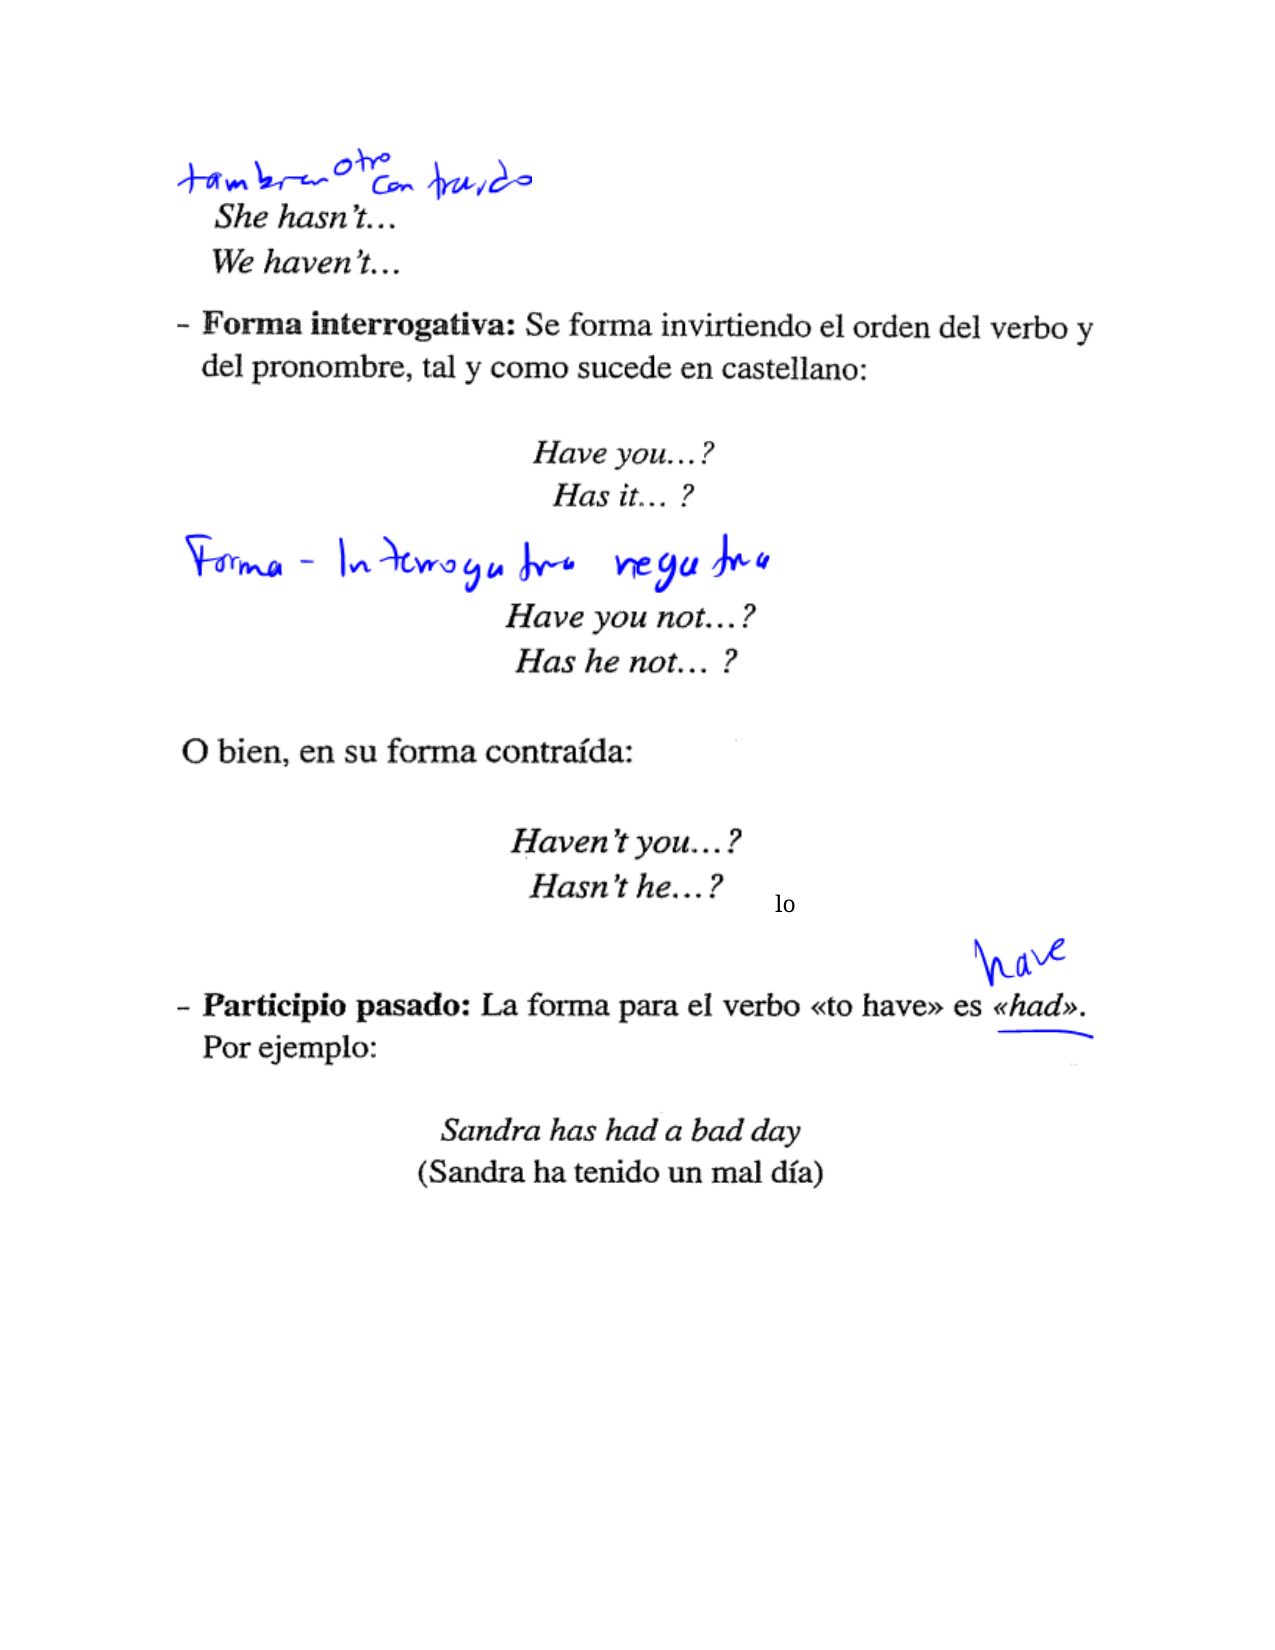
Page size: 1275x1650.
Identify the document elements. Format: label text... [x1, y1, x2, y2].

picture [177, 147, 532, 290]
picture [177, 937, 1098, 1206]
picture [177, 308, 1098, 514]
picture [177, 532, 770, 912]
